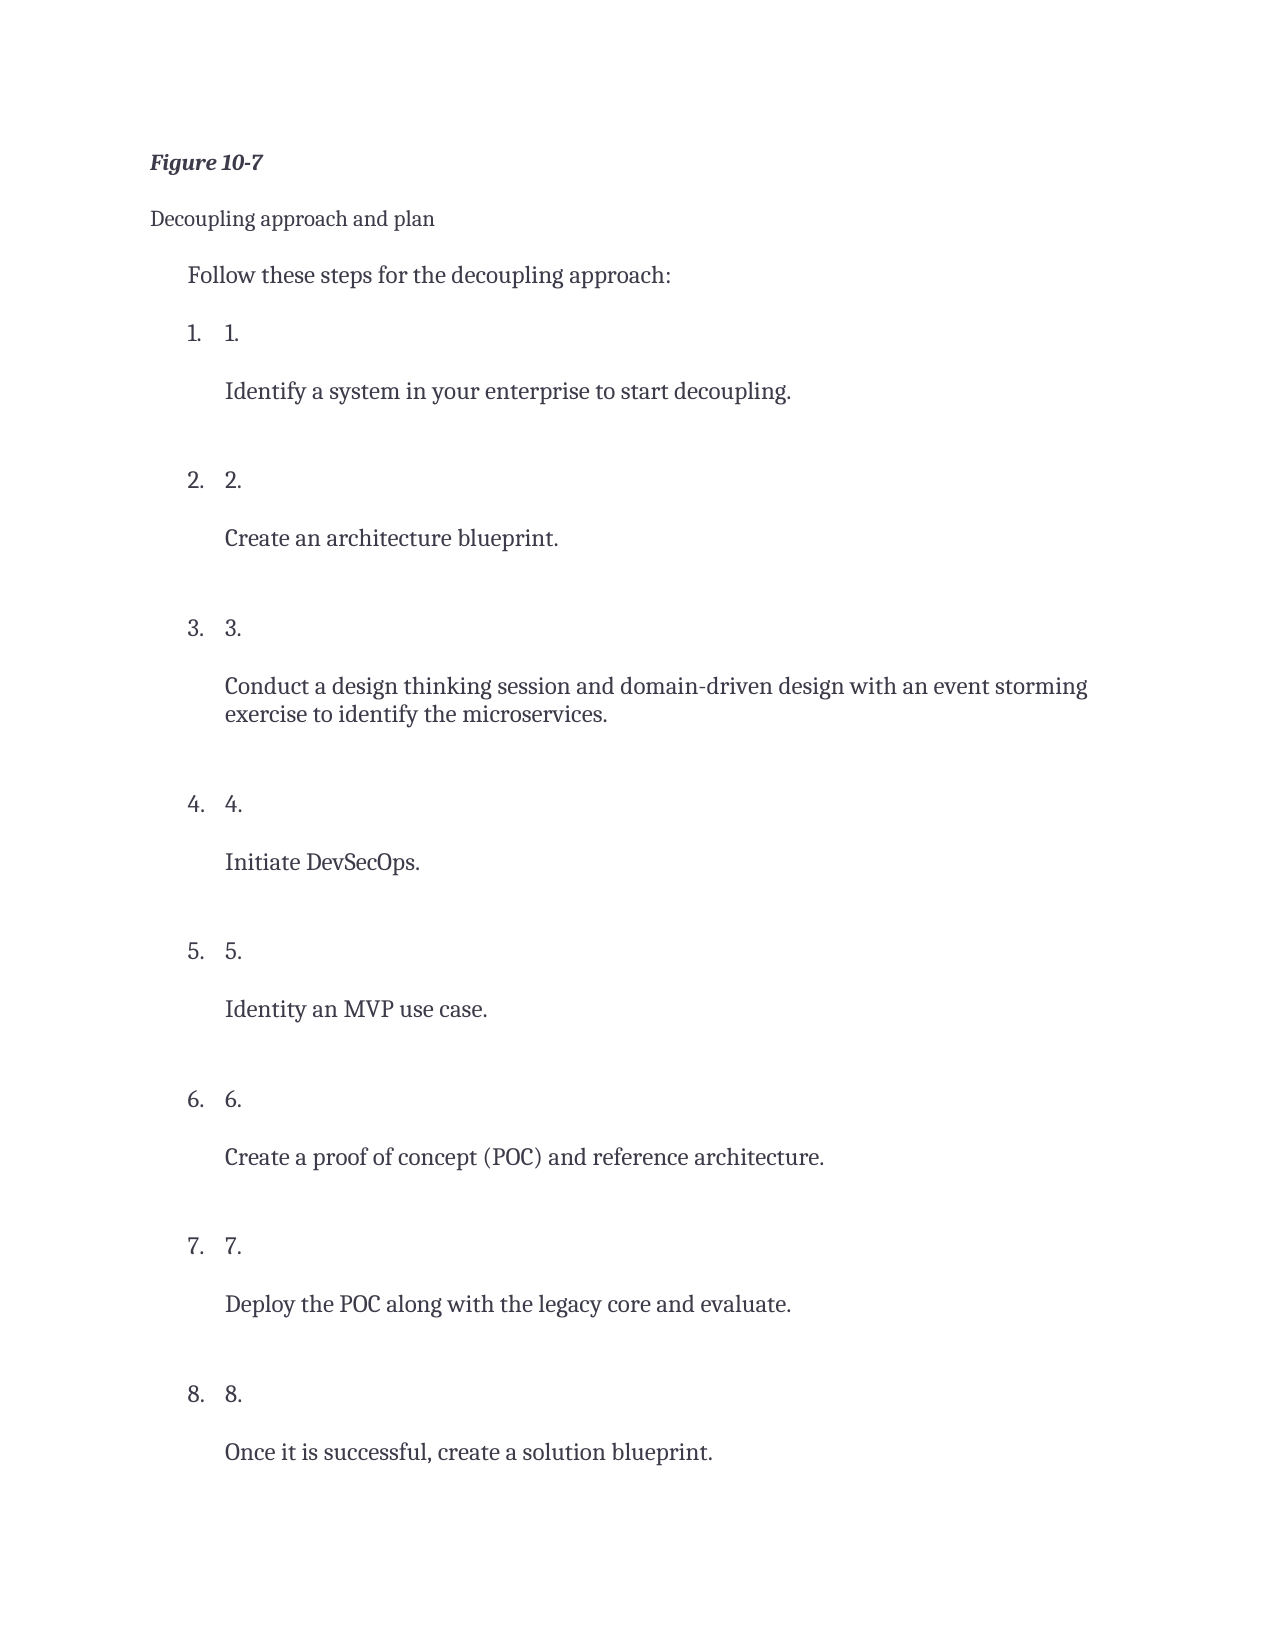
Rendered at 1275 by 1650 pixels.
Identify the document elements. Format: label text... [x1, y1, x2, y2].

list 7. [187, 1232, 1125, 1261]
text Deploy the POC along with the legacy core and evaluate. [225, 1290, 1125, 1319]
text Decoupling approach and plan [150, 206, 1125, 232]
list 2. [187, 466, 1125, 495]
text Conduct a design thinking session and domain-driven design with an event storming exercise to identify the microservices. [225, 672, 1125, 729]
list 5. [187, 937, 1125, 966]
text Create an architecture blueprint. [225, 524, 1125, 553]
text Create a proof of concept (POC) and reference architecture. [225, 1143, 1125, 1171]
text Identify a system in your enterprise to start decoupling. [225, 377, 1125, 406]
text Follow these steps for the decoupling approach: [150, 261, 1125, 290]
list 1. [187, 319, 1125, 348]
list 8. [187, 1379, 1125, 1408]
text Figure 10-7 [150, 150, 1125, 176]
list 4. [187, 790, 1125, 819]
text Once it is successful, create a solution blueprint. [225, 1437, 1125, 1466]
list 3. [187, 614, 1125, 642]
list 6. [187, 1085, 1125, 1113]
text Initiate DevSecOps. [225, 848, 1125, 877]
text Identity an MVP use case. [225, 995, 1125, 1024]
